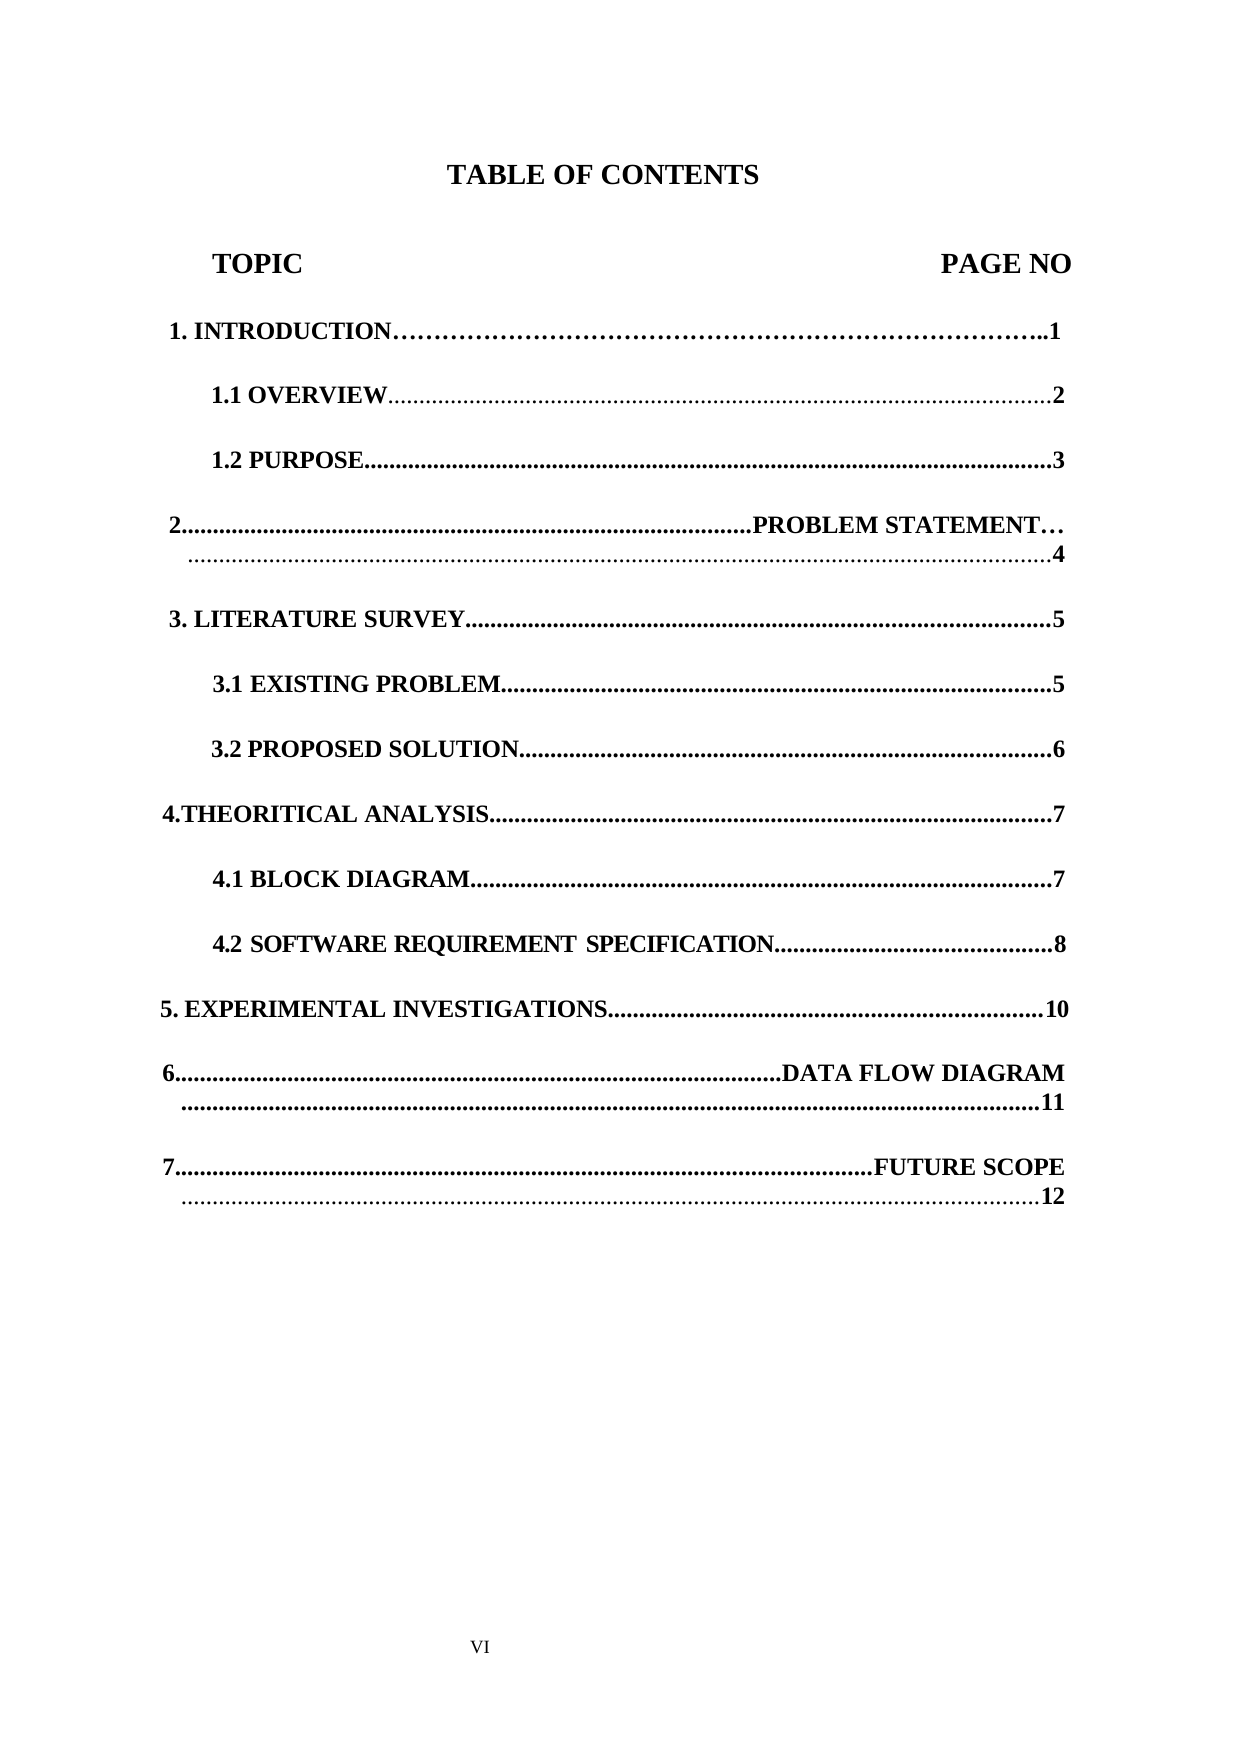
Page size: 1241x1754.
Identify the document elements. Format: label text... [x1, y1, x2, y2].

text TOPIC PAGE NO [212, 246, 1090, 280]
text TABLE OF CONTENTS [150, 157, 1056, 191]
